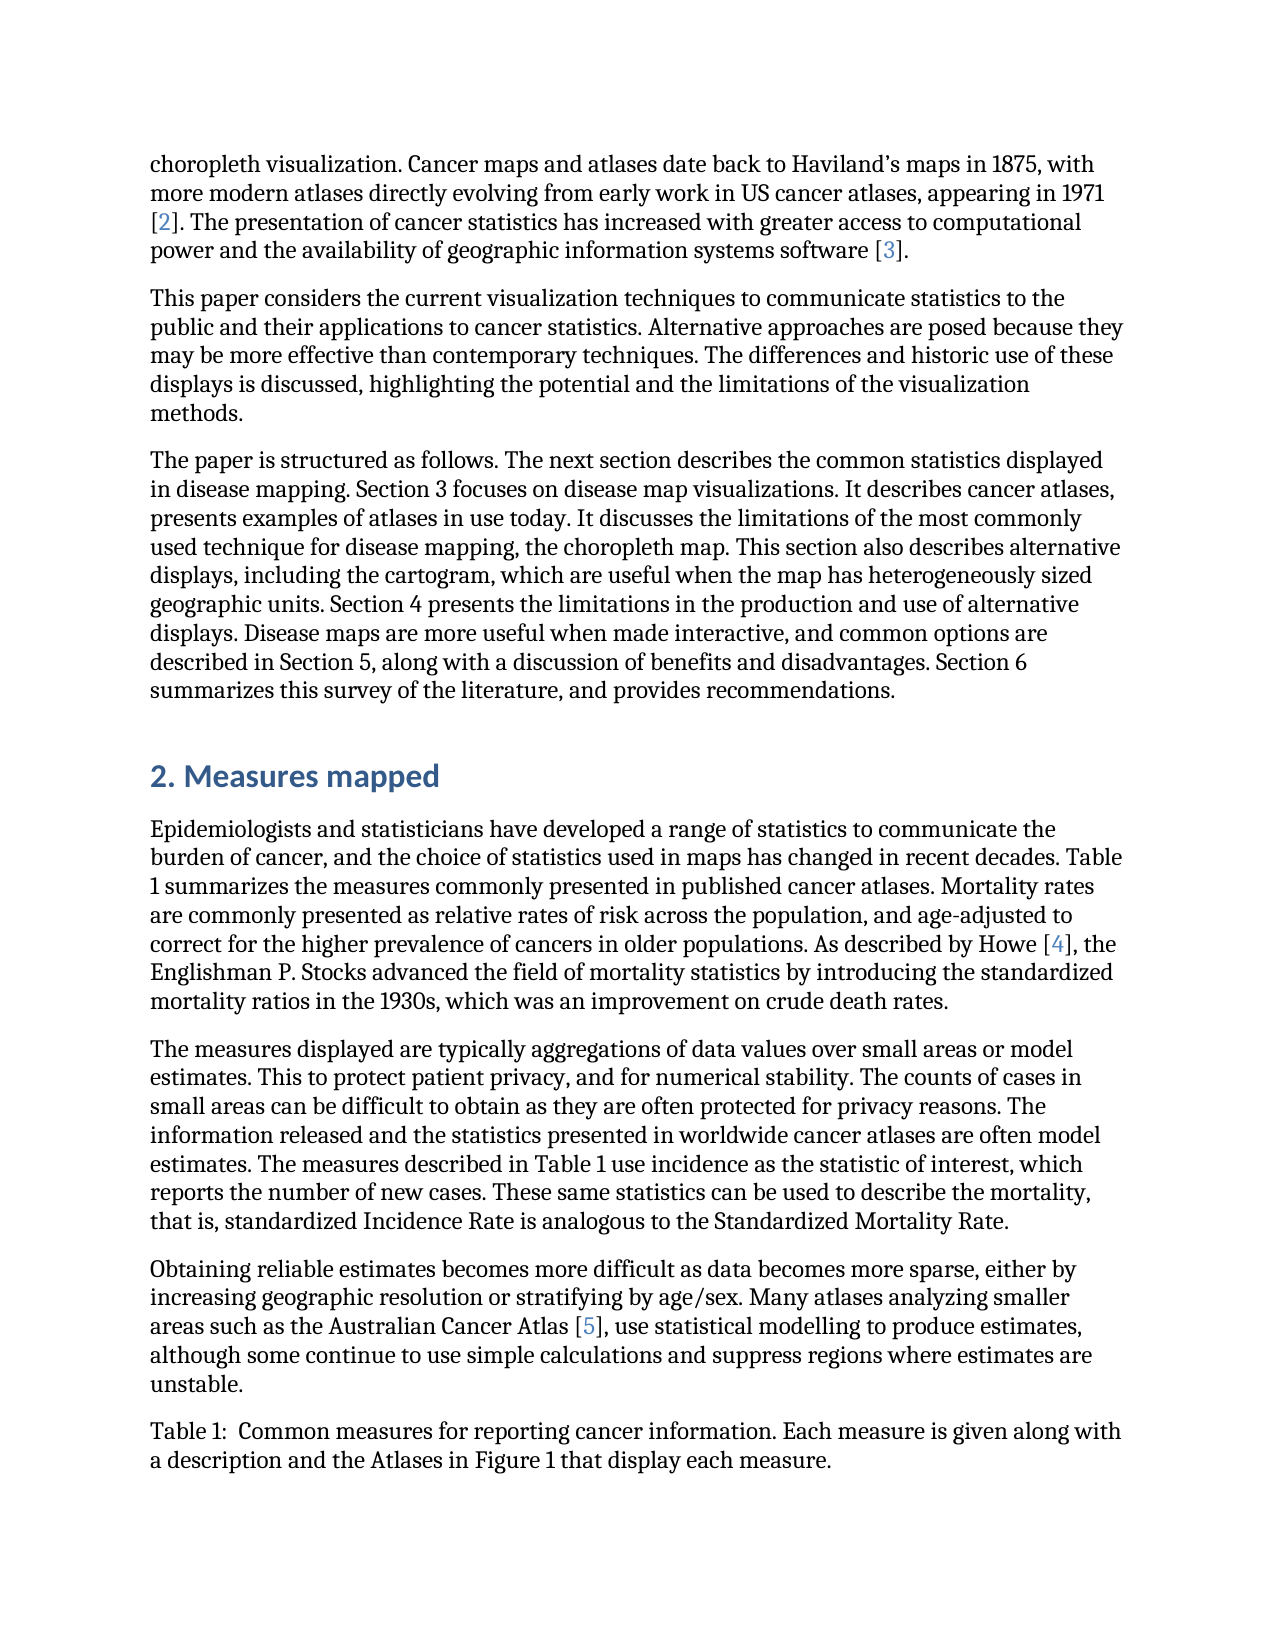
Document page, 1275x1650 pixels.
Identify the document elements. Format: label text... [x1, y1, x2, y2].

text Table 1: Common measures for reporting cancer information. Each measure is given along with a description and the Atlases in Figure 1 that display each measure. [150, 1417, 1125, 1474]
text The paper is structured as follows. The next section describes the common statistics displayed in disease mapping. Section 3 focuses on disease map visualizations. It describes cancer atlases, presents examples of atlases in use today. It discusses the limitations of the most commonly used technique for disease mapping, the choropleth map. This section also describes alternative displays, including the cartogram, which are useful when the map has heterogeneously sized geographic units. Section 4 presents the limitations in the production and use of alternative displays. Disease maps are more useful when made interactive, and common options are described in Section 5, along with a discussion of benefits and disadvantages. Section 6 summarizes this survey of the literature, and provides recommendations. [150, 446, 1125, 705]
subtitle 2. Measures mapped [150, 755, 1125, 796]
text Obtaining reliable estimates becomes more difficult as data becomes more sparse, either by increasing geographic resolution or stratifying by age/sex. Many atlases analyzing smaller areas such as the Australian Cancer Atlas [5], use statistical modelling to produce estimates, although some continue to use simple calculations and suppress regions where estimates are unstable. [150, 1254, 1125, 1398]
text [150, 150, 1125, 265]
text The measures displayed are typically aggregations of data values over small areas or model estimates. This to protect patient privacy, and for numerical stability. The counts of cases in small areas can be difficult to obtain as they are often protected for privacy reasons. The information released and the statistics presented in worldwide cancer atlases are often model estimates. The measures described in Table 1 use incidence as the statistic of interest, which reports the number of new cases. These same statistics can be used to describe the mortality, that is, standardized Incidence Rate is analogous to the Standardized Mortality Rate. [150, 1034, 1125, 1236]
text This paper considers the current visualization techniques to communicate statistics to the public and their applications to cancer statistics. Alternative approaches are posed because they may be more effective than contemporary techniques. The differences and historic use of these displays is discussed, highlighting the potential and the limitations of the visualization methods. [150, 284, 1125, 427]
text Epidemiologists and statisticians have developed a range of statistics to communicate the burden of cancer, and the choice of statistics used in maps has changed in recent decades. Table 1 summarizes the measures commonly presented in published cancer atlases. Mortality rates are commonly presented as relative rates of risk across the population, and age-adjusted to correct for the higher prevalence of cancers in older populations. As described by Howe [4], the Englishman P. Stocks advanced the field of mortality statistics by introducing the standardized mortality ratios in the 1930s, which was an improvement on crude death rates. [150, 814, 1125, 1016]
